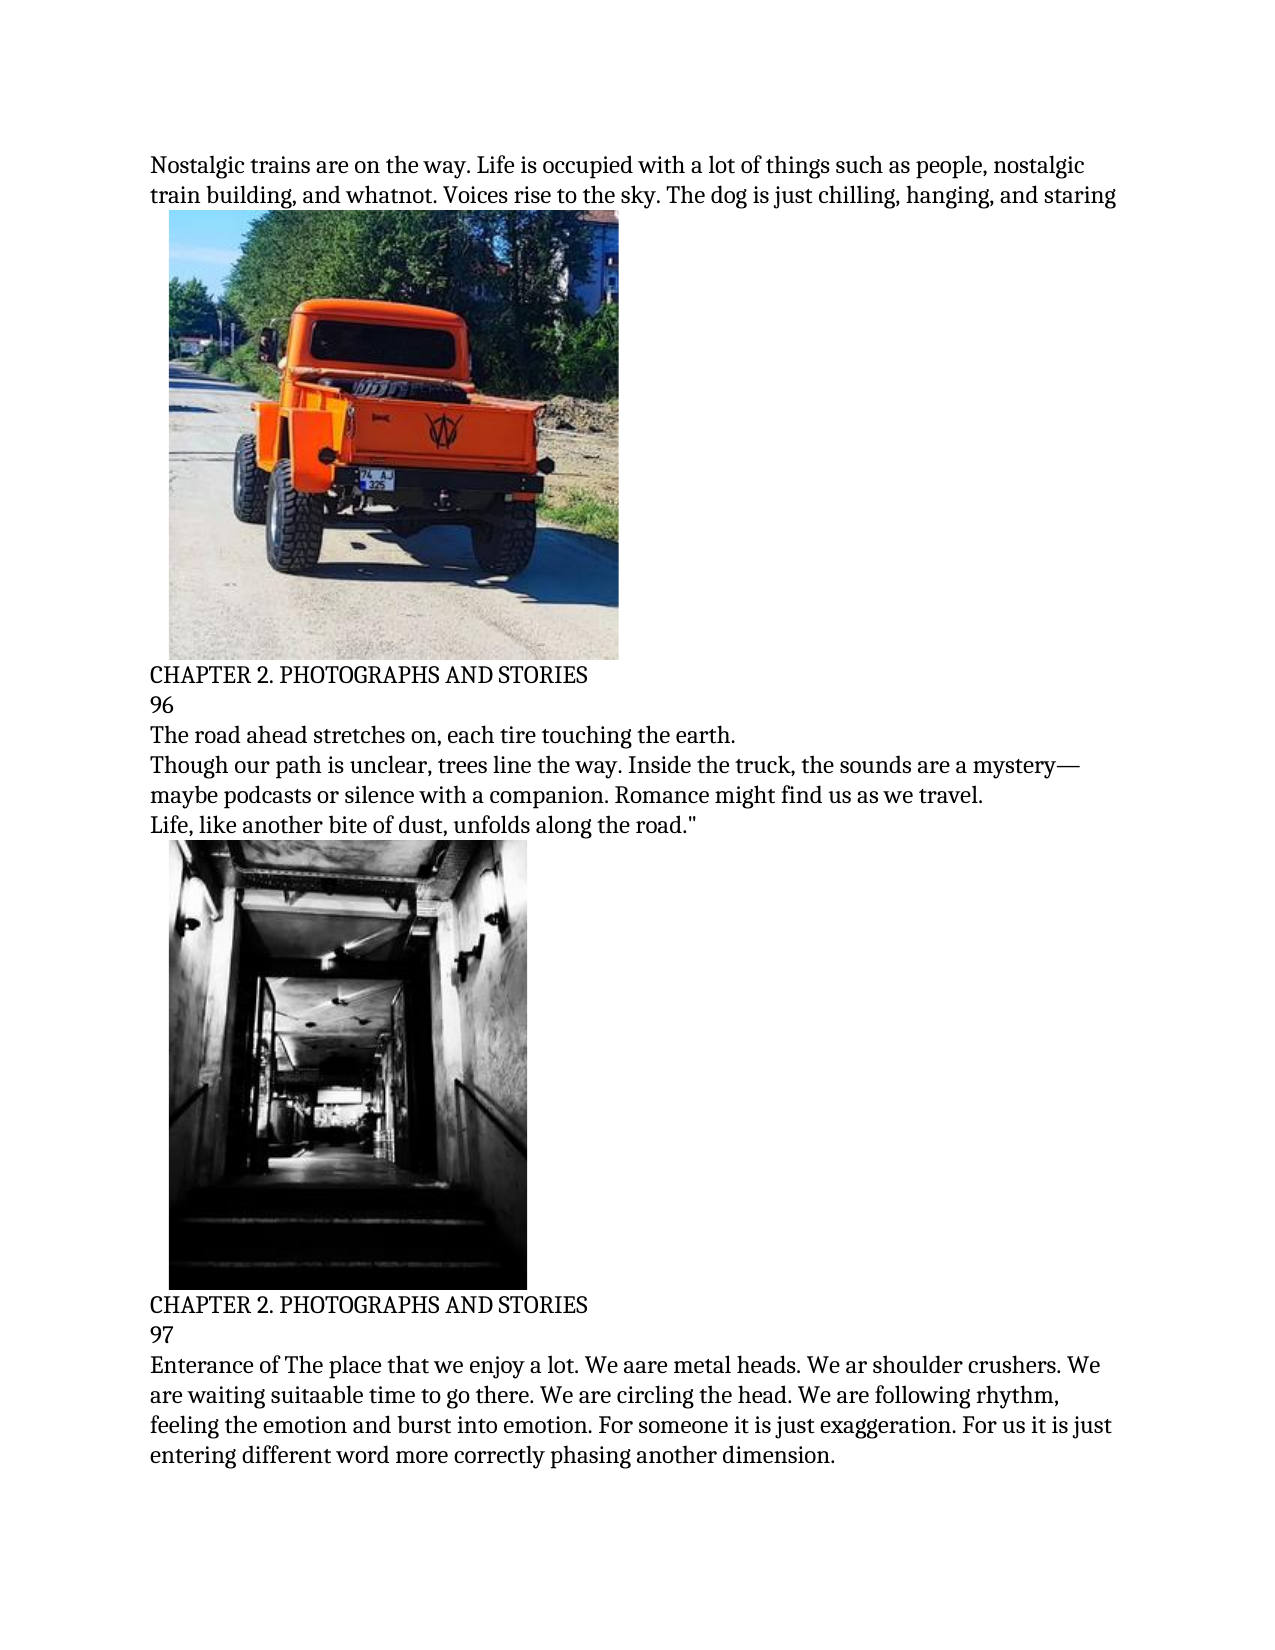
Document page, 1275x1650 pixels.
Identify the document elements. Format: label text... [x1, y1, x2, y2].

picture [168, 840, 528, 1290]
text 97 [150, 1320, 1125, 1350]
text Enterance of The place that we enjoy a lot. We aare metal heads. We ar shoulder crushers. We are waiting suitaable time to go there. We are circling the head. We are following rhythm, feeling the emotion and burst into emotion. For someone it is just exaggeration. For us it is just entering different word more correctly phasing another dimension. [150, 1350, 1125, 1470]
text Though our path is unclear, trees line the way. Inside the truck, the sounds are a mystery—maybe podcasts or silence with a companion. Romance might find us as we travel. [150, 750, 1125, 810]
text CHAPTER 2. PHOTOGRAPHS AND STORIES [150, 660, 1125, 690]
text 96 [150, 690, 1125, 720]
picture [168, 210, 619, 660]
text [150, 150, 1125, 210]
text The road ahead stretches on, each tire touching the earth. [150, 720, 1125, 750]
text CHAPTER 2. PHOTOGRAPHS AND STORIES [150, 1290, 1125, 1320]
text Life, like another bite of dust, unfolds along the road." [150, 810, 1125, 840]
